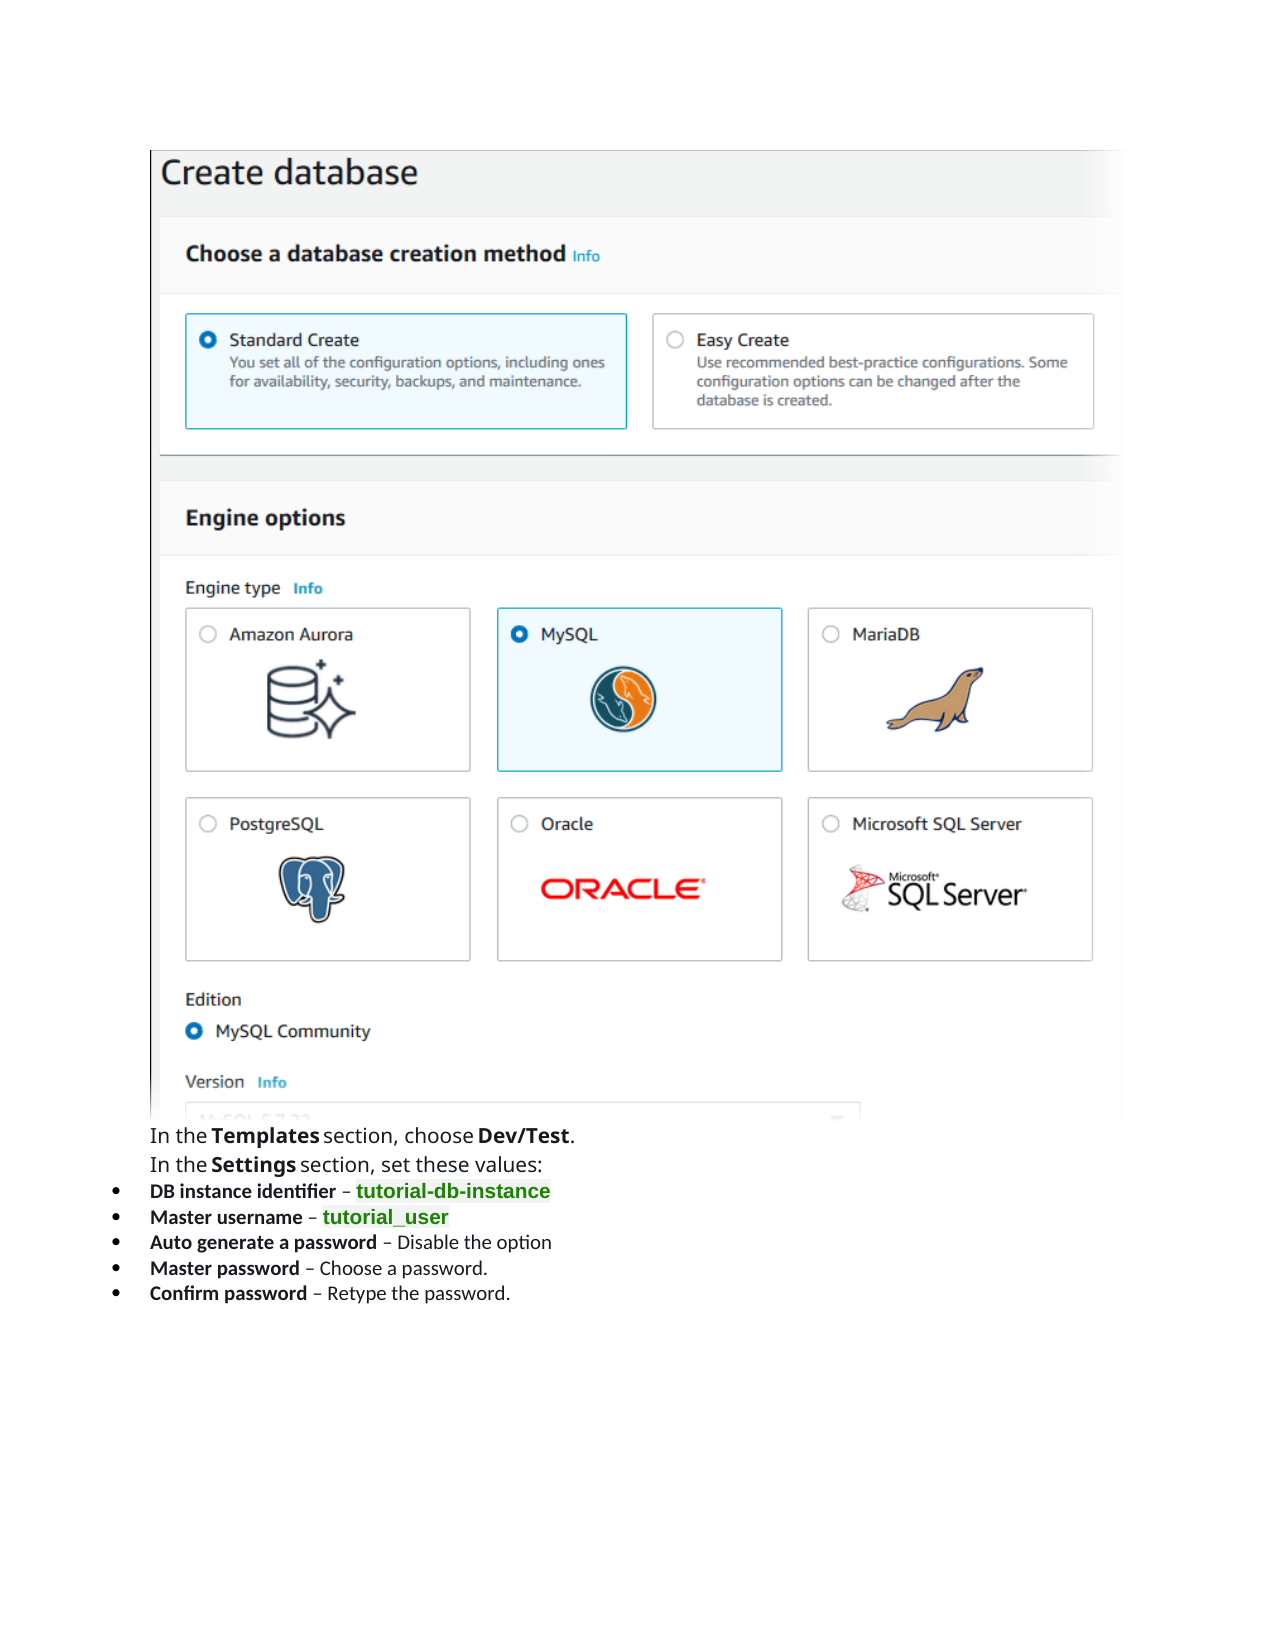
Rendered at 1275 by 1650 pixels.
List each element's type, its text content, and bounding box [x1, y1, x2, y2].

list Confirm password – Retype the password. [112, 1280, 1125, 1306]
list Master password – Choose a password. [112, 1255, 1125, 1280]
list DB instance identifier – tutorial-db-instance [112, 1178, 1125, 1204]
text In the Settings section, set these values: [150, 1150, 1125, 1178]
picture [150, 150, 1125, 1122]
list Auto generate a password – Disable the option [112, 1229, 1125, 1255]
text In the Templates section, choose Dev/Test. [150, 1122, 1125, 1150]
list Master username – tutorial_user [112, 1204, 1125, 1229]
